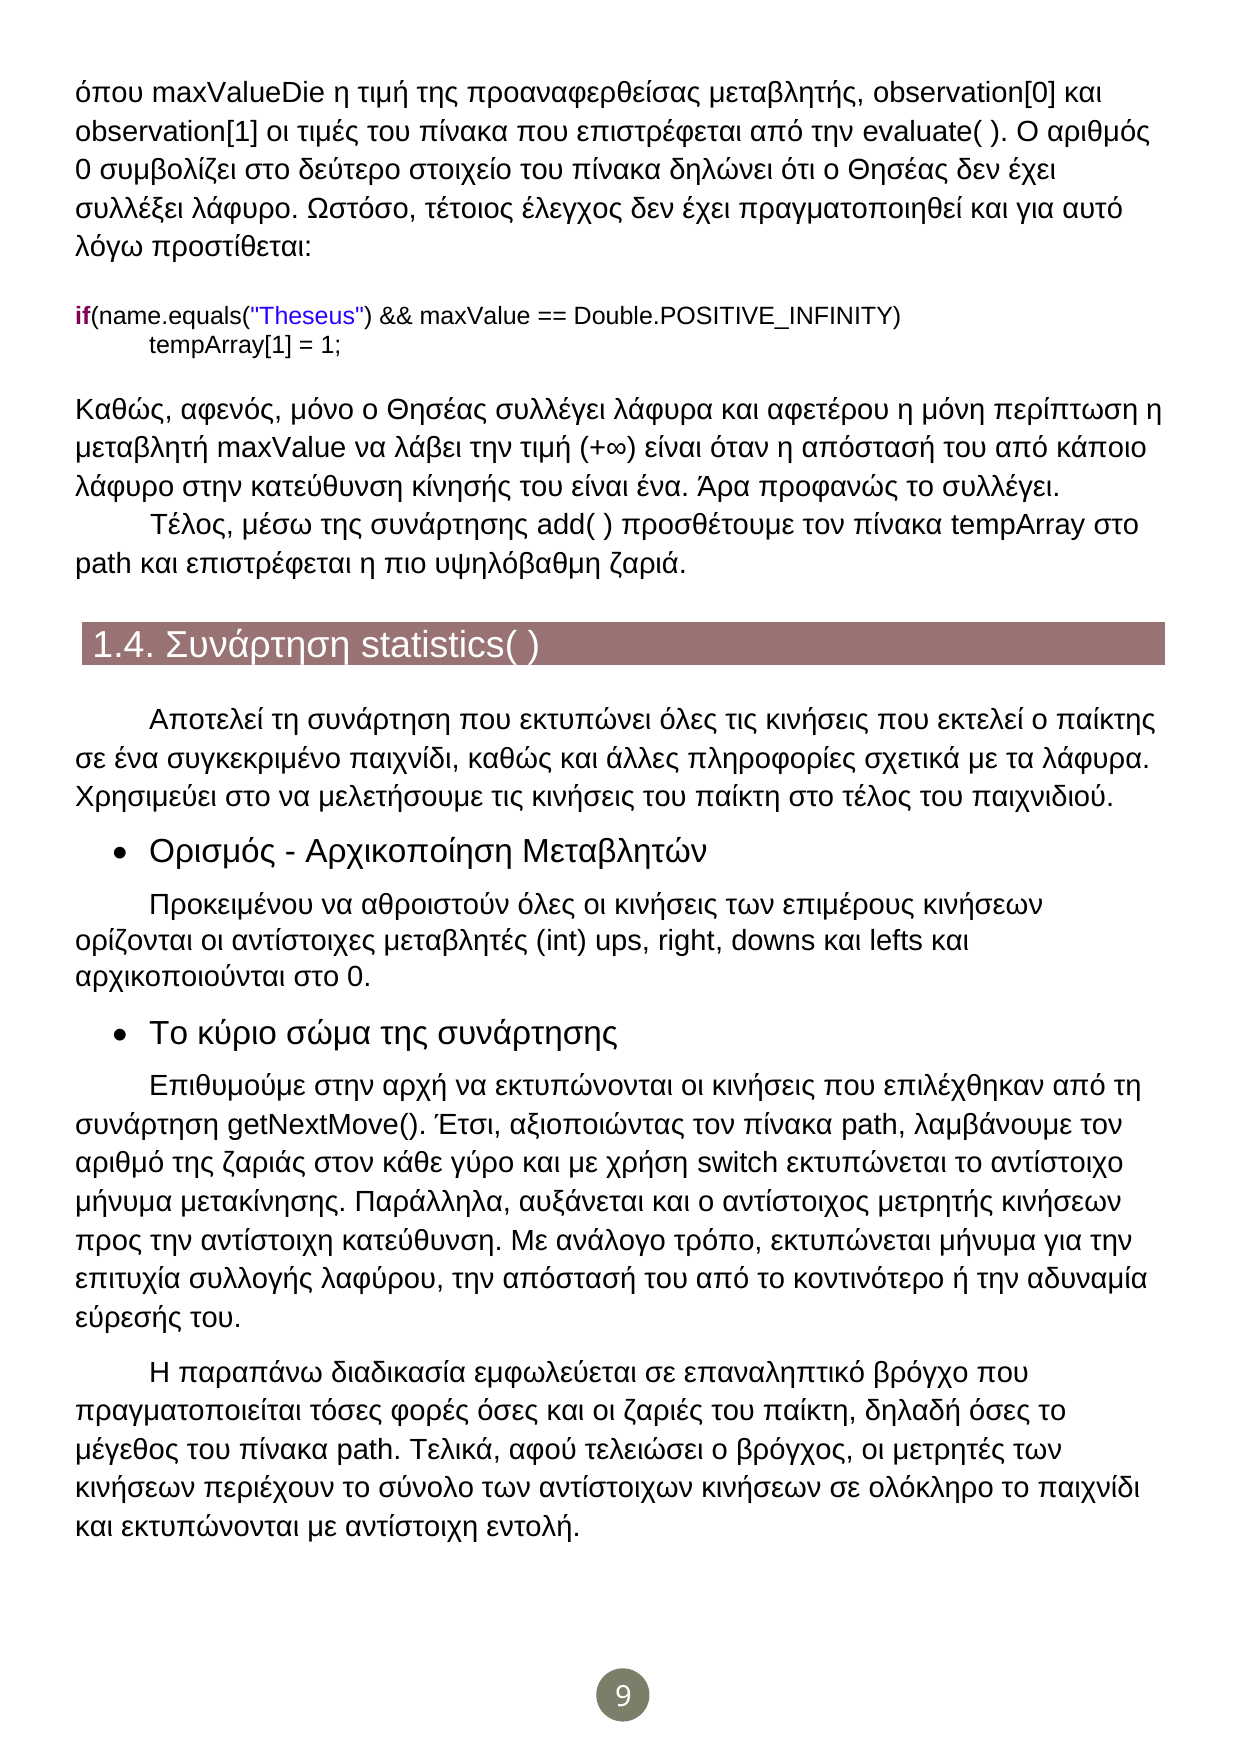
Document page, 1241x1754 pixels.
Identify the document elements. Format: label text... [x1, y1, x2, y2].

text όπου maxValueDie η τιμή της προαναφερθείσας μεταβλητής, observation[0] και observation[1] οι τιμές του πίνακα που επιστρέφεται από την evaluate( ). Ο αριθμός 0 συμβολίζει στο δεύτερο στοιχείο του πίνακα δηλώνει ότι ο Θησέας δεν έχει συλλέξει λάφυρο. Ωστόσο, τέτοιος έλεγχος δεν έχει πραγματοποιηθεί και για αυτό λόγω προστίθεται: [75, 75, 1165, 263]
text tempArray[1] = 1; [75, 330, 1165, 359]
text Αποτελεί τη συνάρτηση που εκτυπώνει όλες τις κινήσεις που εκτελεί ο παίκτης σε ένα συγκεκριμένο παιχνίδι, καθώς και άλλες πληροφορίες σχετικά με τα λάφυρα. Χρησιμεύει στο να μελετήσουμε τις κινήσεις του παίκτη στο τέλος του παιχνιδιού. [75, 702, 1165, 813]
text if(name.equals("Theseus") && maxValue == Double.POSITIVE_INFINITY) [75, 301, 1165, 330]
subtitle Το κύριο σώμα της συνάρτησης [111, 1012, 1165, 1053]
subtitle Ορισμός - Αρχικοποίηση Μεταβλητών [111, 830, 1165, 871]
text Επιθυμούμε στην αρχή να εκτυπώνονται οι κινήσεις που επιλέχθηκαν από τη συνάρτηση getNextMove(). Έτσι, αξιοποιώντας τον πίνακα path, λαμβάνουμε τον αριθμό της ζαριάς στον κάθε γύρο και με χρήση switch εκτυπώνεται το αντίστοιχο μήνυμα μετακίνησης. Παράλληλα, αυξάνεται και ο αντίστοιχος μετρητής κινήσεων προς την αντίστοιχη κατεύθυνση. Με ανάλογο τρόπο, εκτυπώνεται μήνυμα για την επιτυχία συλλογής λαφύρου, την απόστασή του από το κοντινότερο ή την αδυναμία εύρεσής του. [75, 1068, 1165, 1333]
text Καθώς, αφενός, μόνο ο Θησέας συλλέγει λάφυρα και αφετέρου η μόνη περίπτωση η μεταβλητή maxValue να λάβει την τιμή (+∞) είναι όταν η απόστασή του από κάποιο λάφυρο στην κατεύθυνση κίνησής του είναι ένα. Άρα προφανώς το συλλέγει. [75, 392, 1165, 502]
text Τέλος, μέσω της συνάρτησης add( ) προσθέτουμε τον πίνακα tempArray στο path και επιστρέφεται η πιο υψηλόβαθμη ζαριά. [75, 507, 1165, 579]
text Η παραπάνω διαδικασία εμφωλεύεται σε επαναληπτικό βρόγχο που πραγματοποιείται τόσες φορές όσες και οι ζαριές του παίκτη, δηλαδή όσες το μέγεθος του πίνακα path. Τελικά, αφού τελειώσει ο βρόγχος, οι μετρητές των κινήσεων περιέχουν το σύνολο των αντίστοιχων κινήσεων σε ολόκληρο το παιχνίδι και εκτυπώνονται με αντίστοιχη εντολή. [75, 1355, 1165, 1543]
subtitle 1.4. Συνάρτηση statistics( ) [82, 622, 1165, 665]
text Προκειμένου να αθροιστούν όλες οι κινήσεις των επιμέρους κινήσεων ορίζονται οι αντίστοιχες μεταβλητές (int) ups, right, downs και lefts και αρχικοποιούνται στο 0. [75, 887, 1165, 993]
